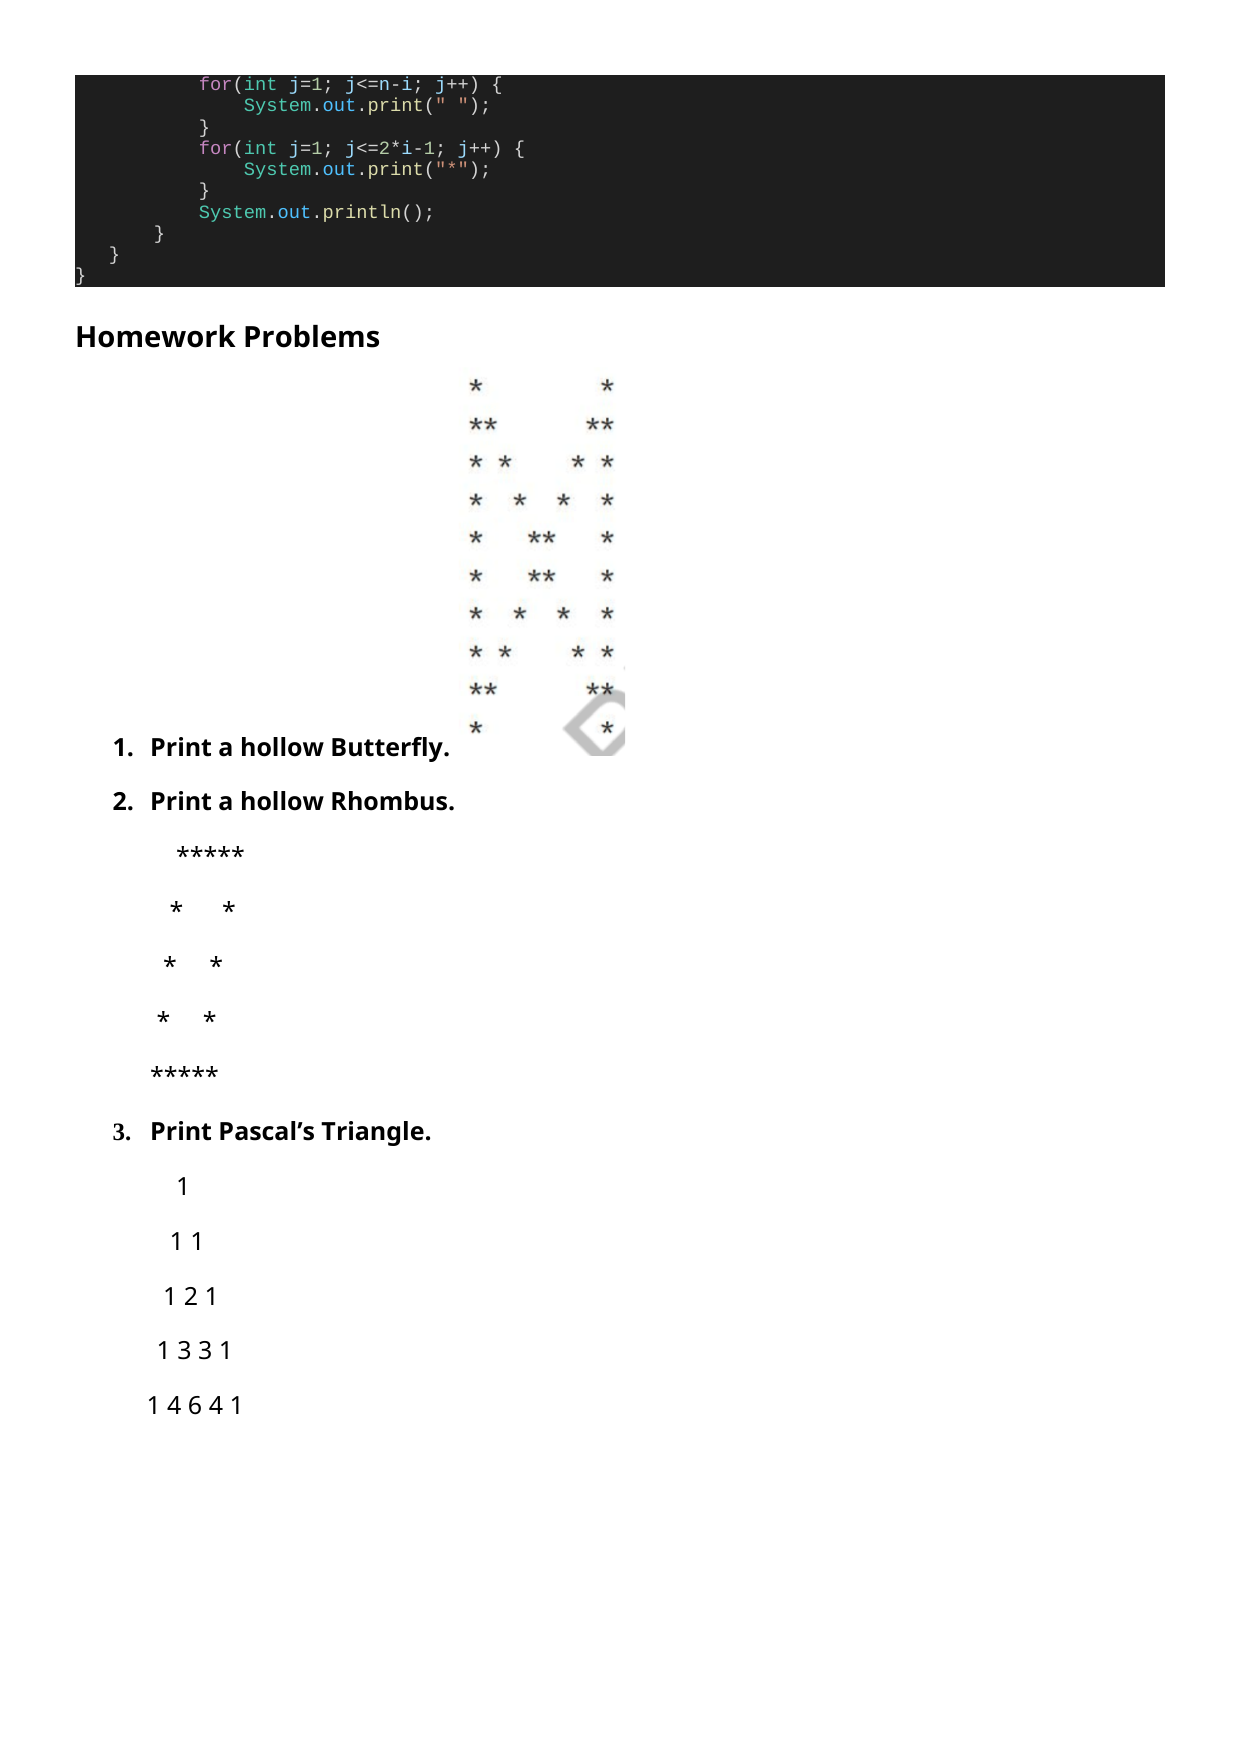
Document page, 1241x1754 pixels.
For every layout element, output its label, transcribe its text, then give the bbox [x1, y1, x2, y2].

text ***** [150, 839, 1165, 873]
text } [75, 181, 1165, 202]
text * * [150, 949, 1165, 983]
list Print a hollow Butterfly. [112, 356, 1165, 763]
text 1 2 1 [150, 1278, 1165, 1312]
list Print Pascal’s Triangle. [112, 1113, 1165, 1147]
text } [75, 245, 1165, 266]
text Homework Problems [75, 316, 1165, 356]
text * * [150, 894, 1165, 928]
text 1 [150, 1168, 1165, 1202]
text } [75, 117, 1165, 139]
text ***** [150, 1058, 1165, 1093]
list Print a hollow Rhombus. [112, 784, 1165, 818]
text System.out.print(" "); [75, 96, 1165, 117]
text } [75, 224, 1165, 245]
text System.out.print("*"); [75, 160, 1165, 181]
text 1 3 3 1 [150, 1333, 1165, 1367]
text for(int j=1; j<=n-i; j++) { [75, 75, 1165, 96]
text 1 1 [150, 1223, 1165, 1257]
text } [75, 266, 1165, 287]
text 1 4 6 4 1 [75, 1388, 1165, 1422]
text for(int j=1; j<=2*i-1; j++) { [75, 139, 1165, 160]
picture [450, 356, 626, 756]
text System.out.println(); [75, 202, 1165, 224]
text * * [150, 1004, 1165, 1038]
